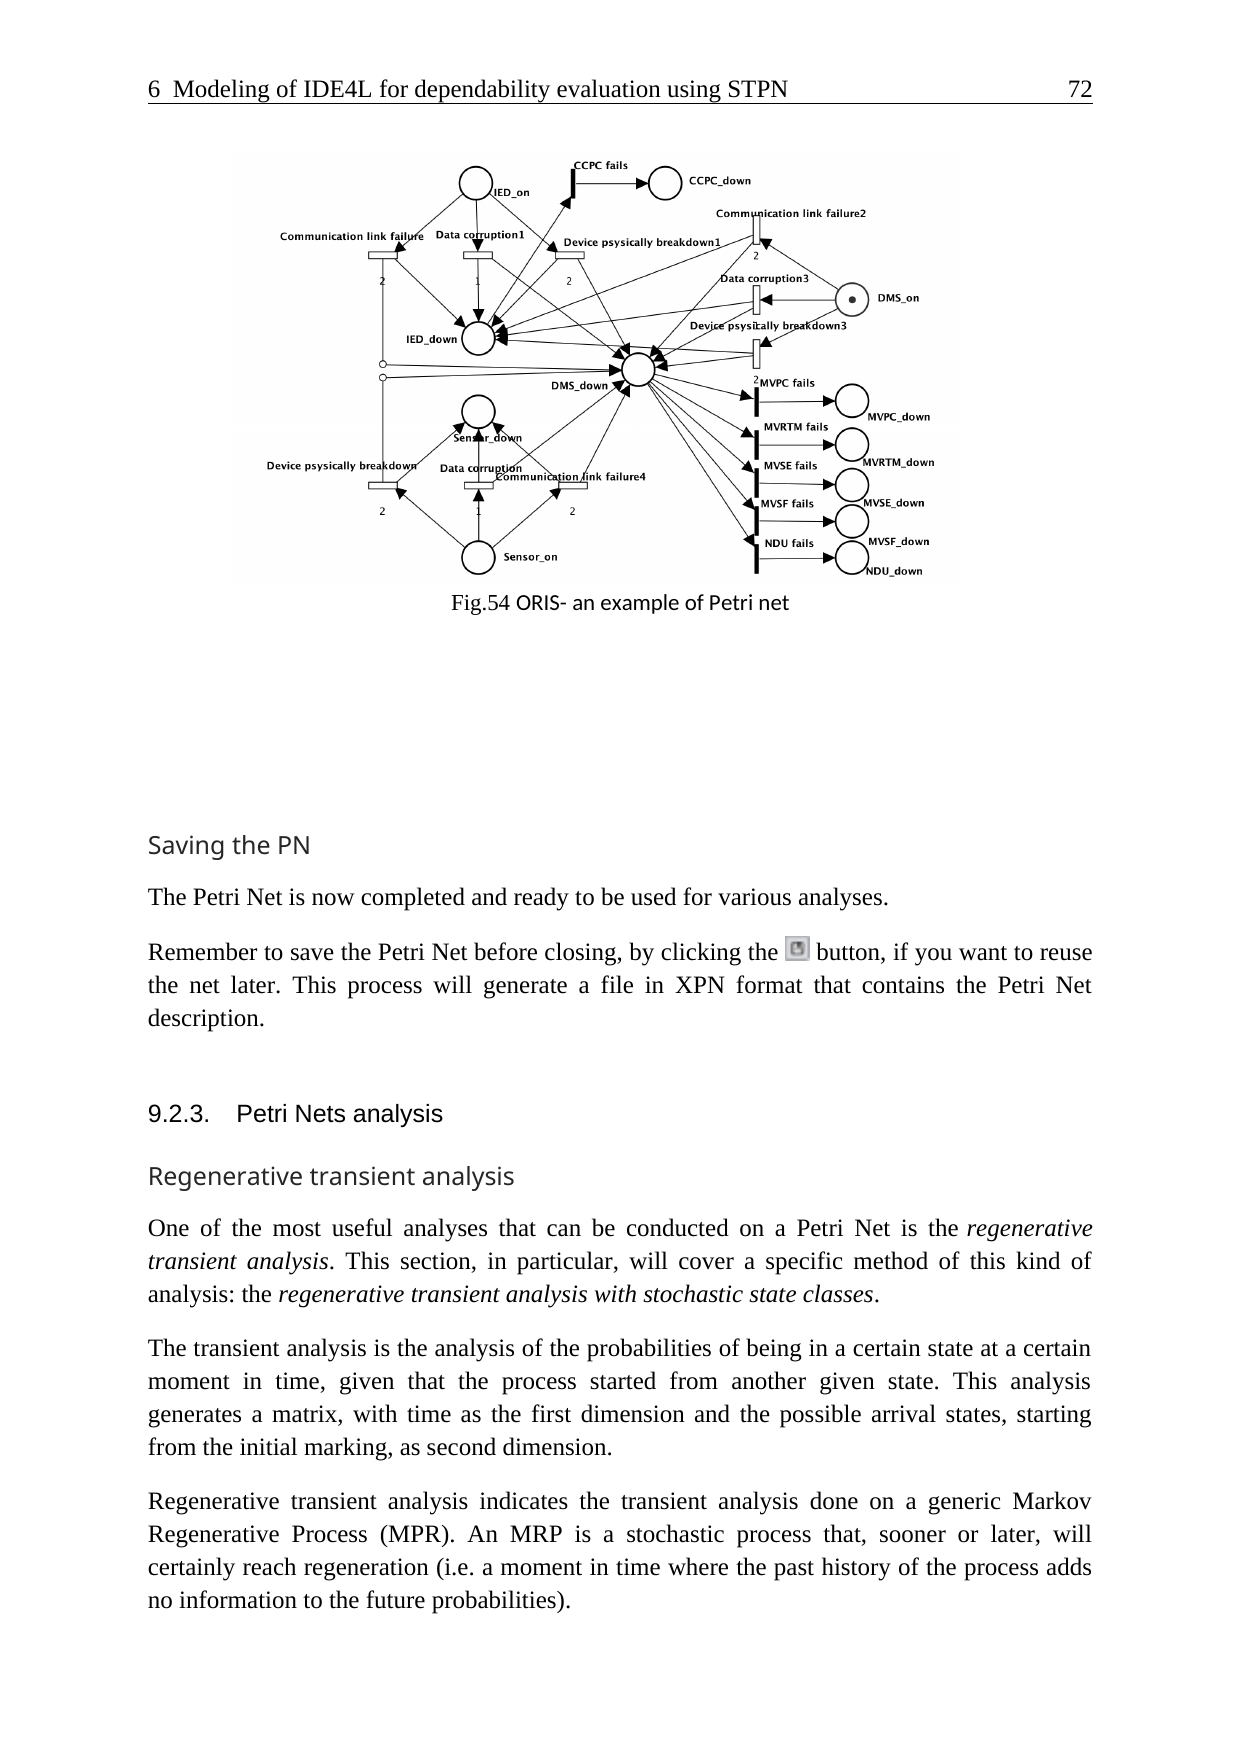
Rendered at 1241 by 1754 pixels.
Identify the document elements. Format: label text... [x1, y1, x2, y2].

text One of the most useful analyses that can be conducted on a Petri Net is the regenerative transient analysis. This section, in particular, will cover a specific method of this kind of analysis: the regenerative transient analysis with stochastic state classes. [148, 1213, 1093, 1308]
text Fig.54 ORIS- an example of Petri net [148, 588, 1093, 616]
picture [785, 936, 810, 961]
text Regenerative transient analysis [148, 1153, 1093, 1192]
title Petri Nets analysis [148, 1099, 1093, 1128]
text Saving the PN [148, 822, 1093, 861]
text The Petri Net is now completed and ready to be used for various analyses. [148, 882, 1093, 911]
text The transient analysis is the analysis of the probabilities of being in a certain state at a certain moment in time, given that the process started from another given state. This analysis generates a matrix, with time as the first dimension and the possible arrival states, starting from the initial marking, as second dimension. [148, 1333, 1093, 1461]
picture [231, 147, 964, 588]
text Regenerative transient analysis indicates the transient analysis done on a generic Markov Regenerative Process (MPR). An MRP is a stochastic process that, sooner or later, will certainly reach regeneration (i.e. a moment in time where the past history of the process adds no information to the future probabilities). [148, 1486, 1093, 1614]
text Remember to save the Petri Net before closing, by clicking the button, if you want to reuse the net later. This process will generate a file in XPN format that contains the Petri Net description. [148, 936, 1093, 1032]
